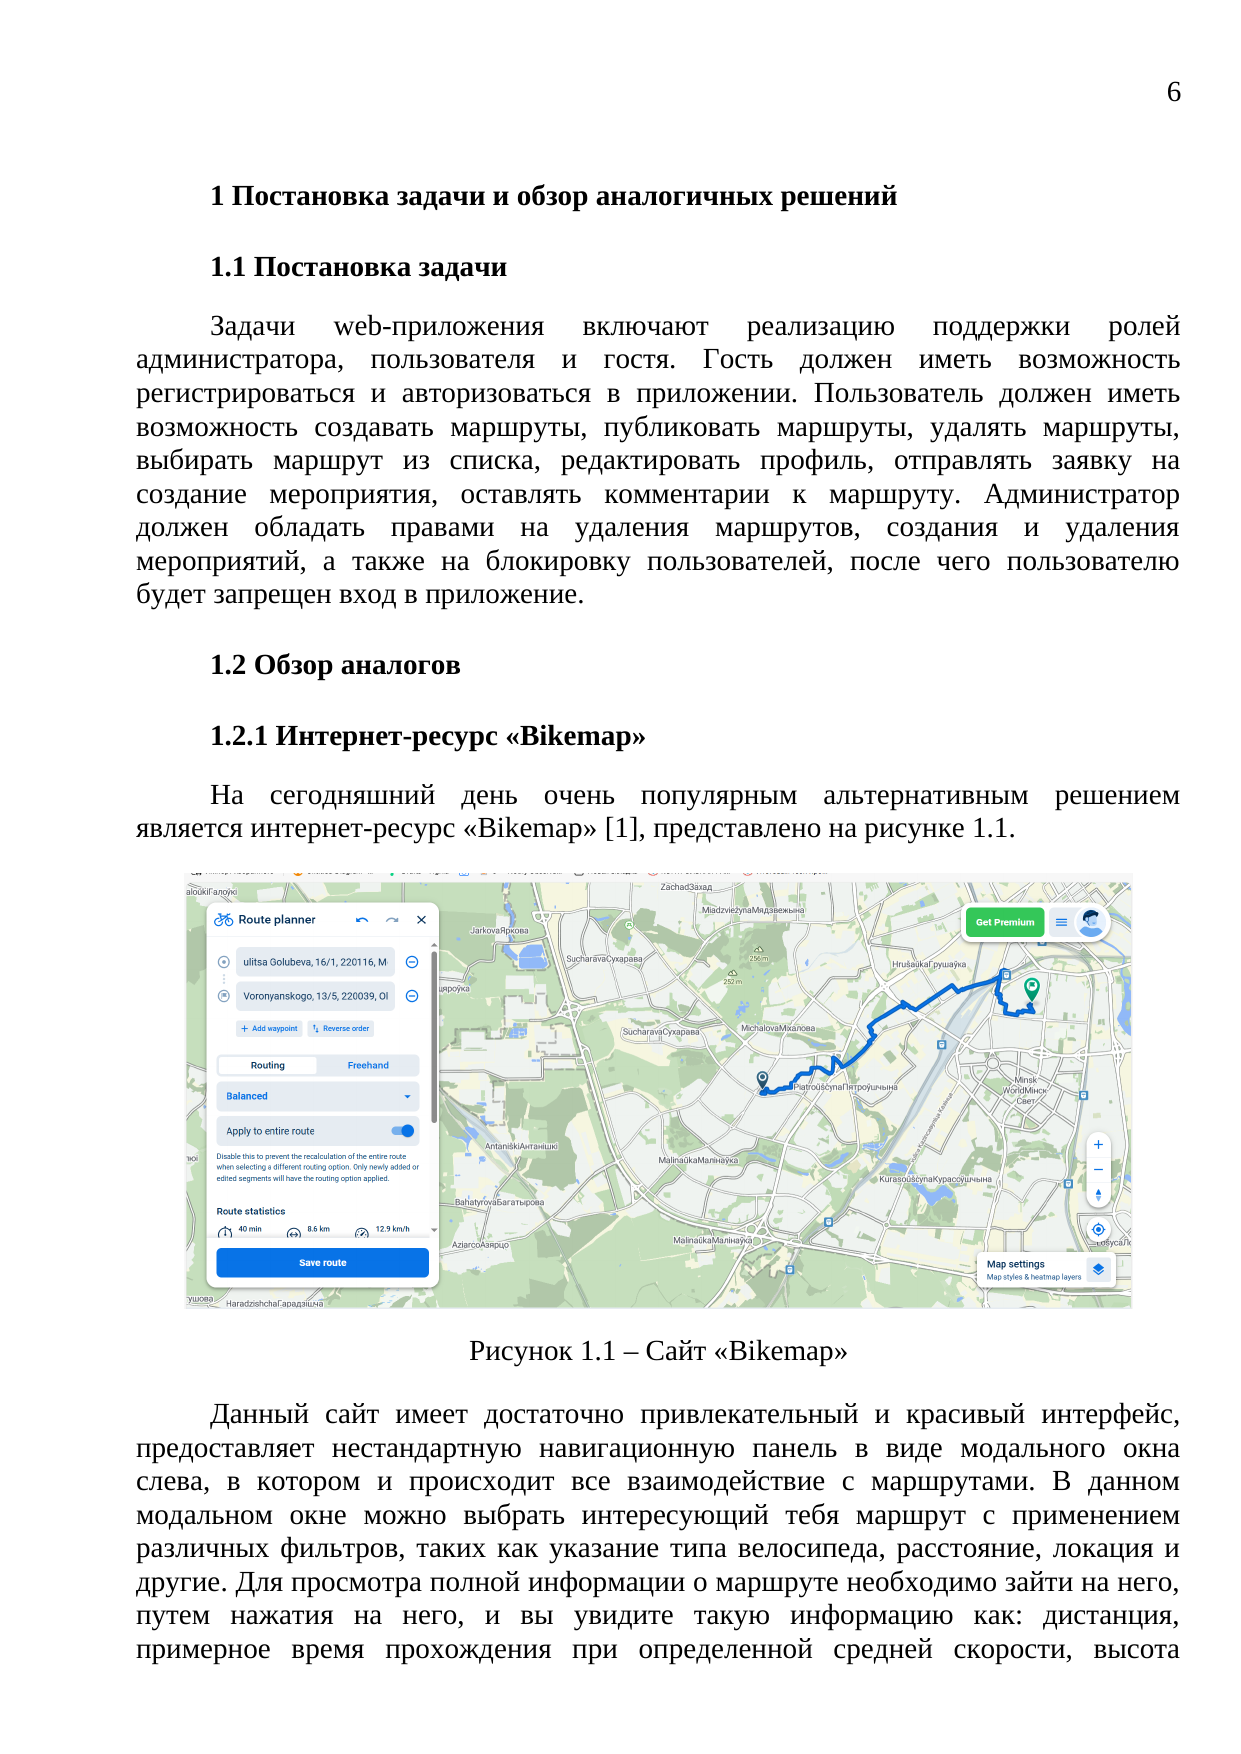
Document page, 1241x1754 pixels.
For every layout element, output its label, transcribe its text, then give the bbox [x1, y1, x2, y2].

text Рисунок 1.1 – Сайт «Bikemap» [136, 1333, 1181, 1367]
subtitle Обзор аналогов [136, 647, 1181, 681]
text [136, 1396, 1181, 1664]
list Задачи web-приложения включают реализацию поддержки ролей администратора, пользователя и гостя. Гость должен иметь возможность регистрироваться и авторизоваться в приложении. Пользователь должен иметь возможность создавать маршруты, публиковать маршруты, удалять маршруты, выбирать маршрут из списка, редактировать профиль, отправлять заявку на создание мероприятия, оставлять комментарии к маршруту. Администратор должен обладать правами на удаления маршрутов, создания и удаления мероприятий, а также на блокировку пользователей, после чего пользователю будет запрещен вход в приложение. [136, 308, 1181, 610]
text На сегодняшний день очень популярным альтернативным решением является интернет-ресурс «Bikemap» [1], представлено на рисунке 1.1. [136, 777, 1181, 844]
subtitle Постановка задачи [136, 249, 1181, 283]
picture [184, 873, 1133, 1309]
subtitle Интернет-ресурс «Bikemap» [136, 718, 1181, 752]
subtitle Постановка задачи и обзор аналогичных решений [136, 178, 1181, 212]
